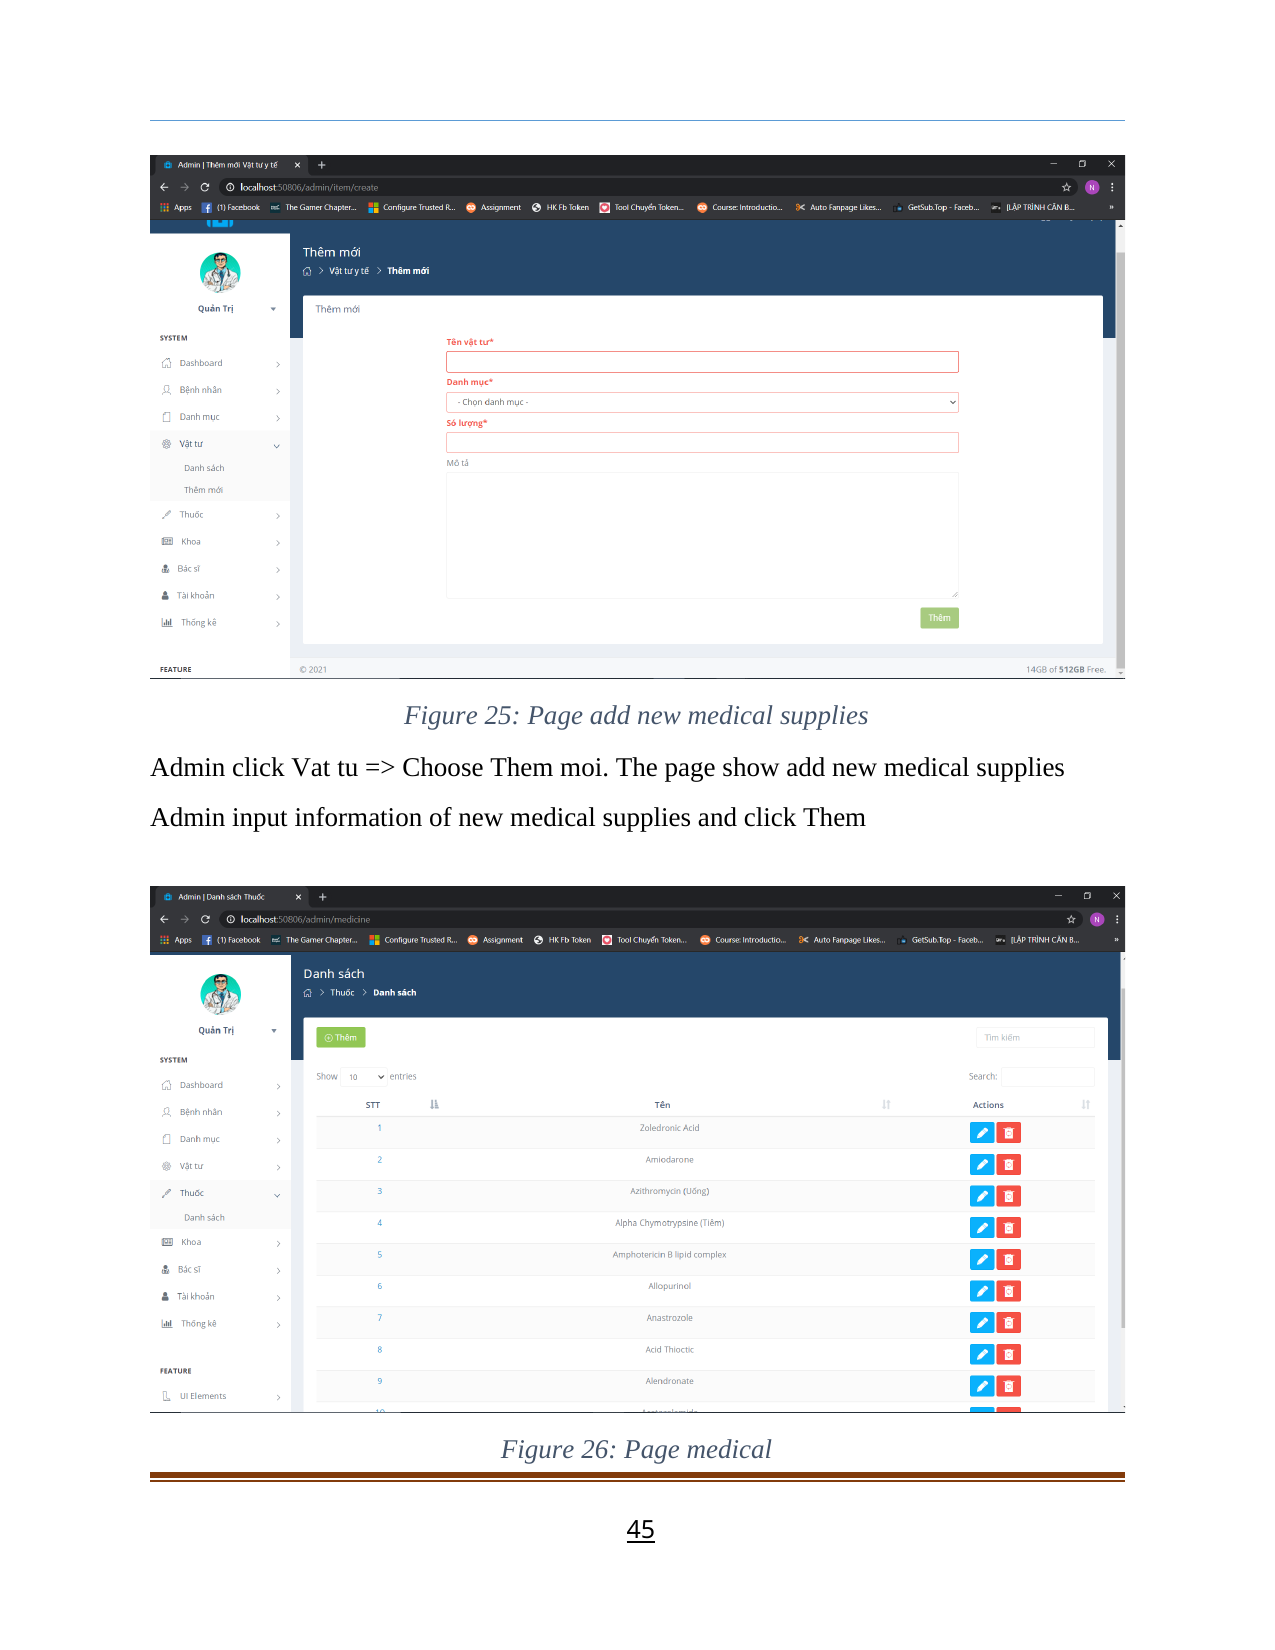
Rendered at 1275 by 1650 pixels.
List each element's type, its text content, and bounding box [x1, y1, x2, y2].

text Admin click Vat tu => Choose Them moi. The page show add new medical supplies [150, 751, 1125, 782]
picture [150, 155, 1125, 679]
picture [150, 886, 1125, 1413]
text Admin input information of new medical supplies and click Them [150, 801, 1125, 832]
